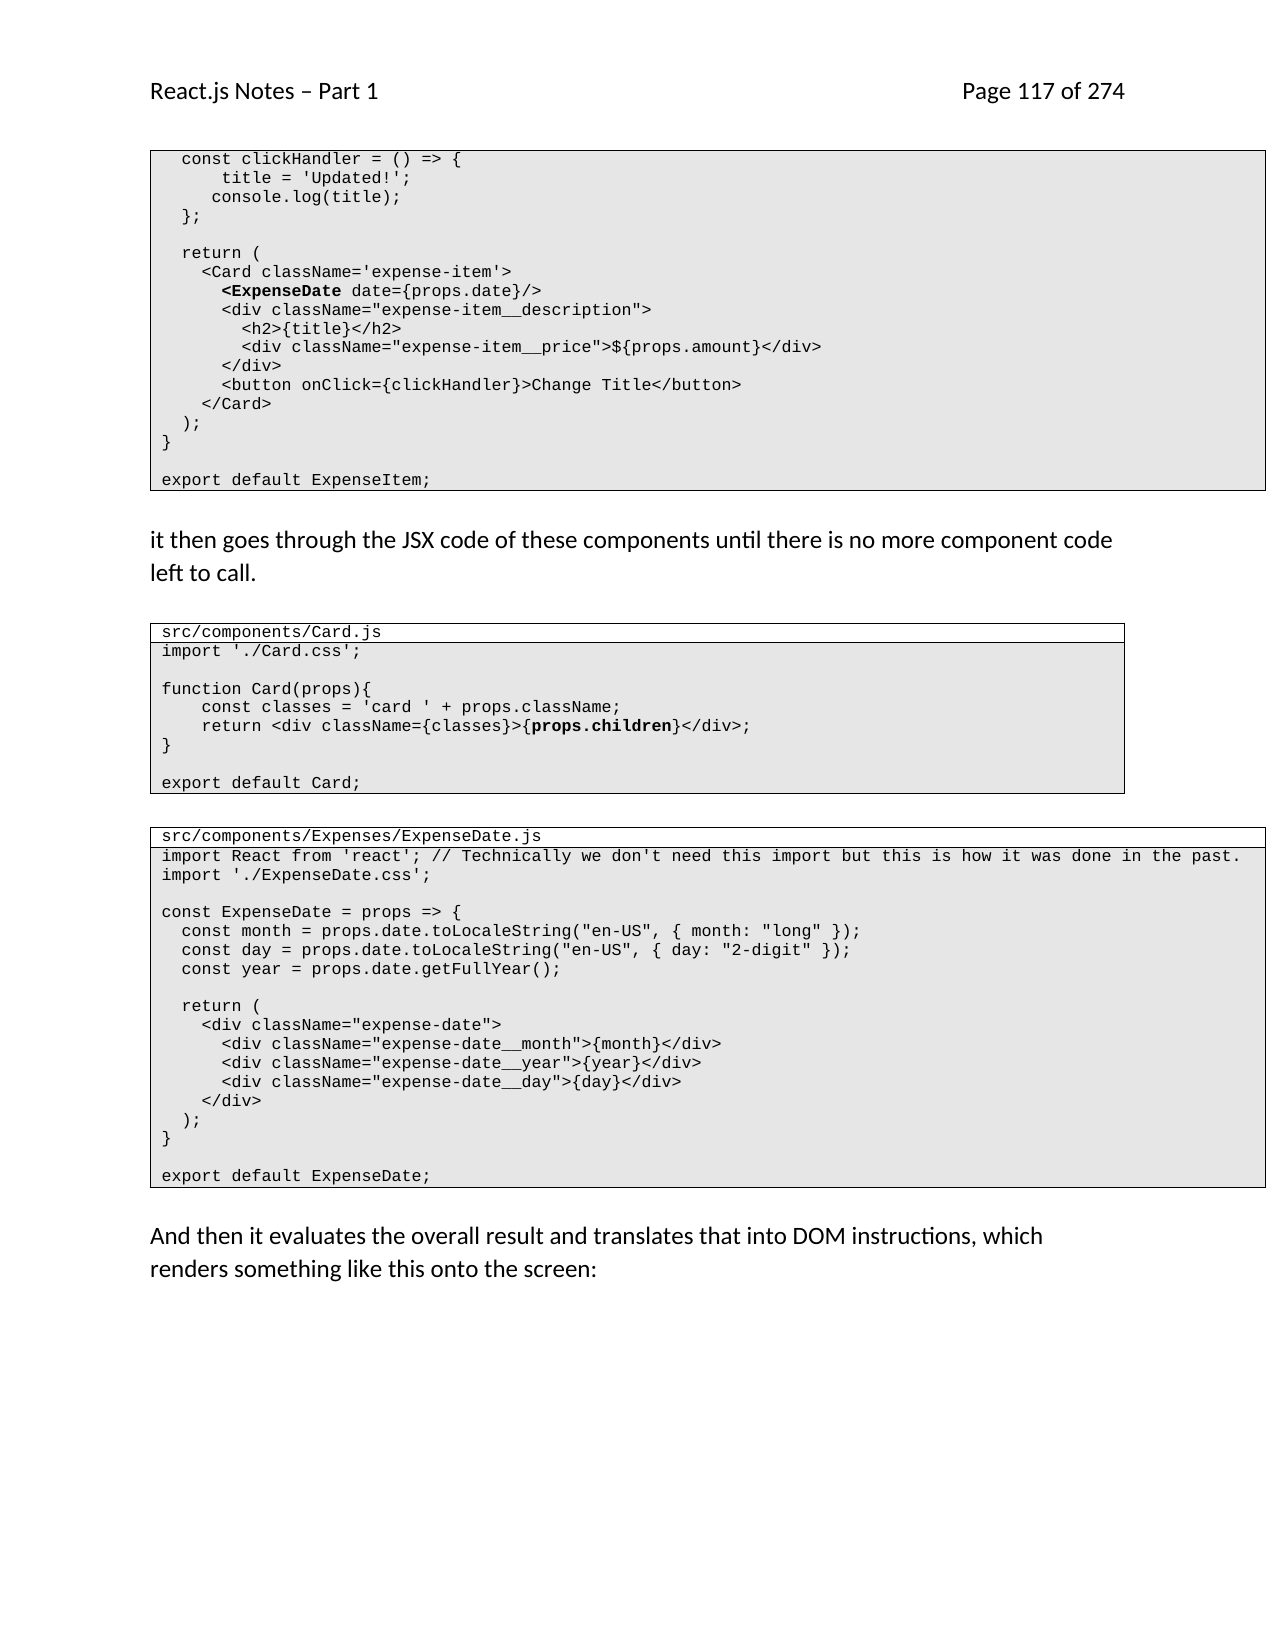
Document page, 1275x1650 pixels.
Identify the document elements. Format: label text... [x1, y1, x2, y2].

table_cell import React from 'react'; // Technically we don't need this import but this is how it was done in the past. import './ExpenseDate.css'; const ExpenseDate = props => { const month = props.date.toLocaleString("en-US", { month: "long" }); const day = props.date.toLocaleString("en-US", { day: "2-digit" }); const year = props.date.getFullYear(); return ( <div className="expense-date"> <div className="expense-date__month">{month}</div> <div className="expense-date__year">{year}</div> <div className="expense-date__day">{day}</div> </div> ); } export default ExpenseDate; [151, 848, 1265, 1187]
table_header src/components/Expenses/ExpenseDate.js [151, 828, 1265, 847]
text And then it evaluates the overall result and translates that into DOM instructions, which renders something like this onto the screen: [150, 1221, 1125, 1284]
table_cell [151, 151, 1265, 490]
table_header src/components/Card.js [151, 624, 1124, 642]
table_cell import './Card.css'; function Card(props){ const classes = 'card ' + props.className; return <div className={classes}>{props.children}</div>; } export default Card; [151, 643, 1124, 793]
text it then goes through the JSX code of these components until there is no more component code left to call. [150, 524, 1125, 587]
